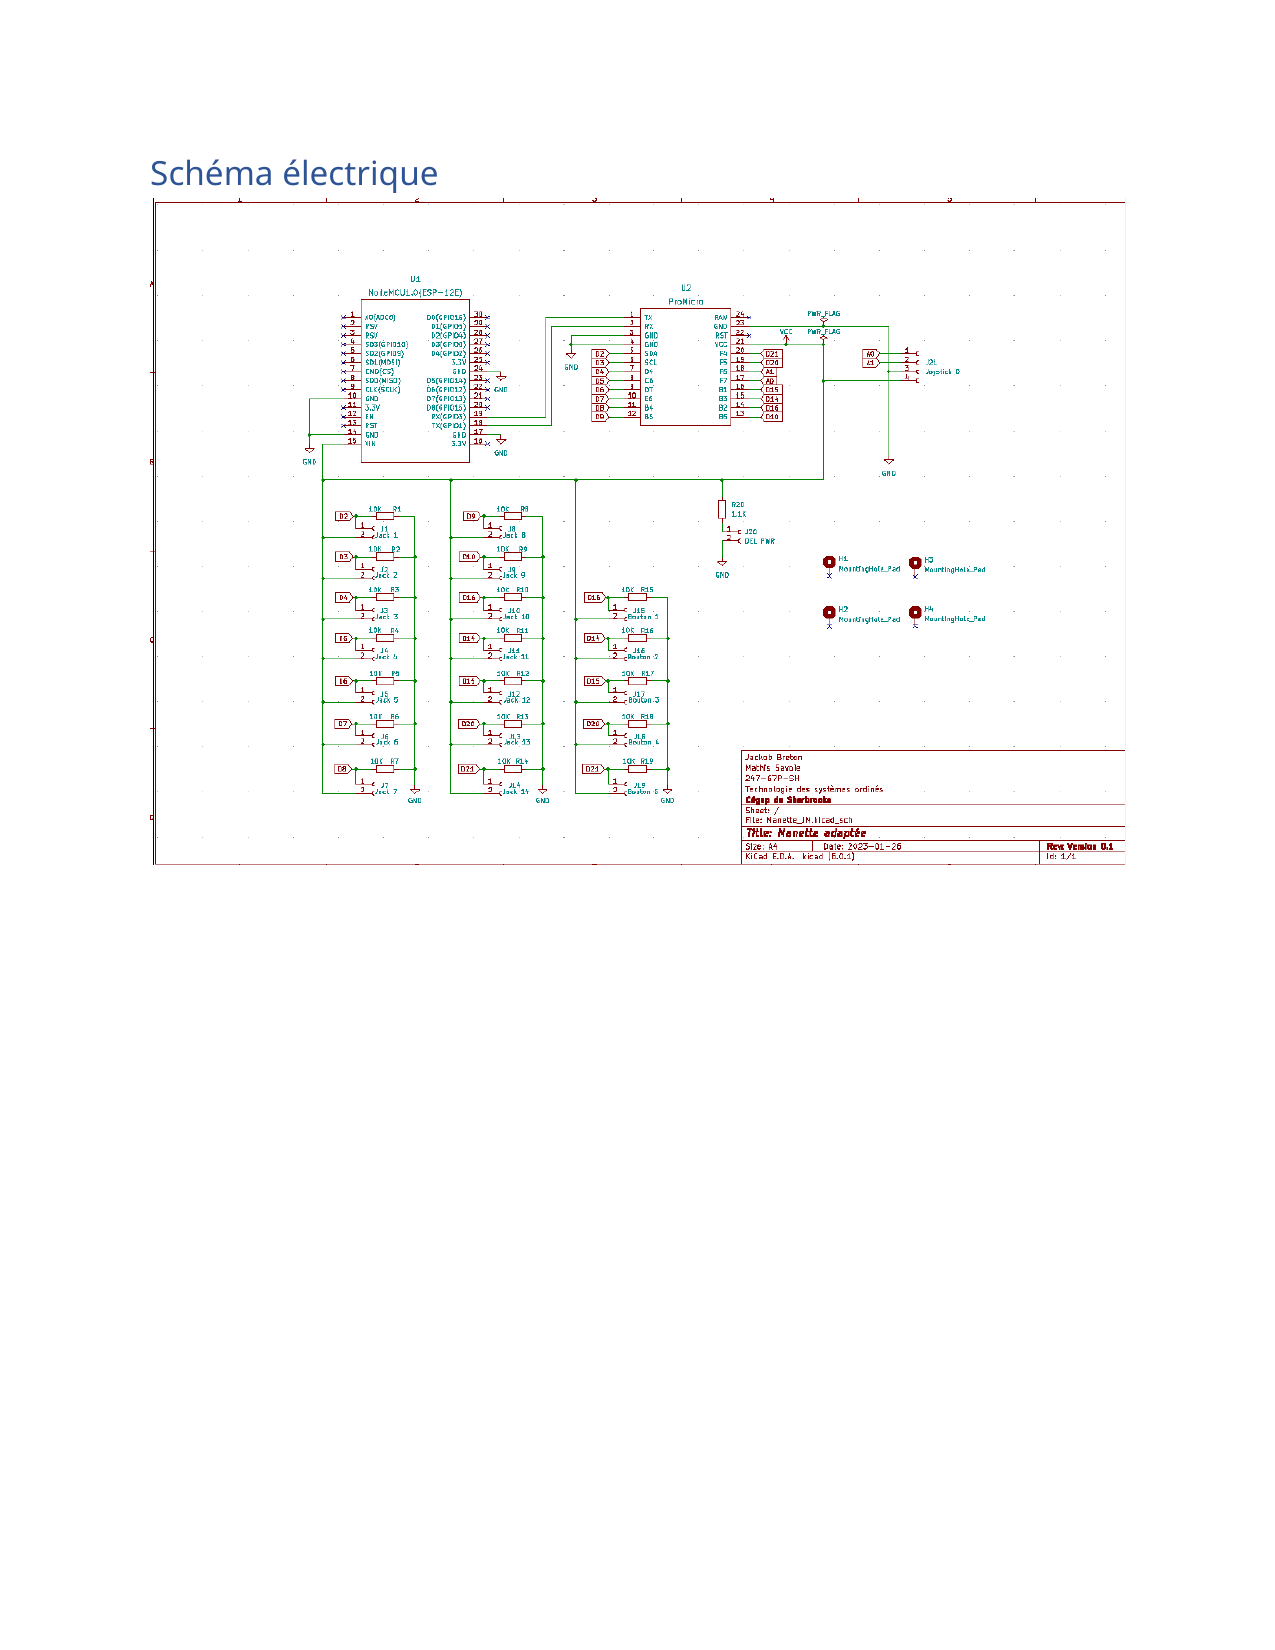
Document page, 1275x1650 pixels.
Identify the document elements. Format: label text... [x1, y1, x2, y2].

subtitle Schéma électrique [150, 150, 1125, 195]
picture [150, 198, 1125, 865]
